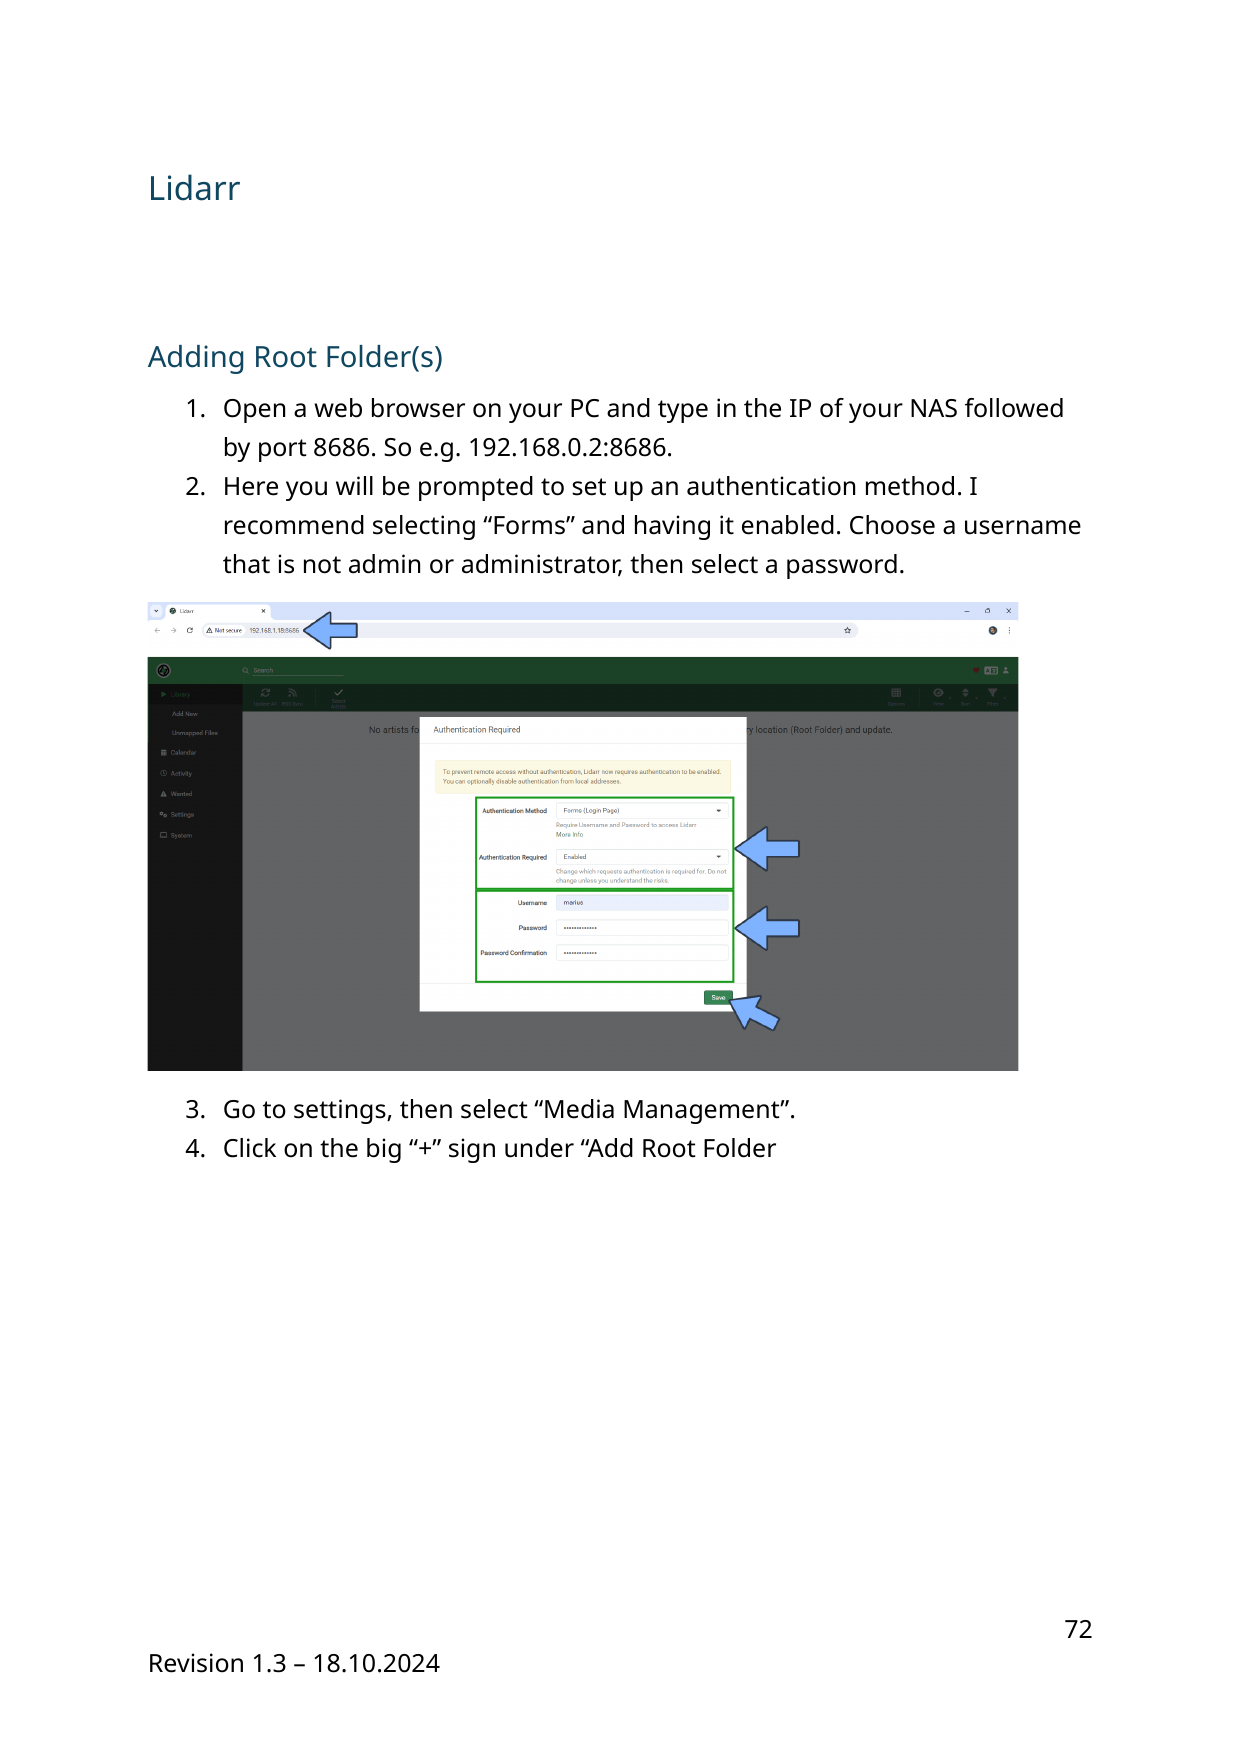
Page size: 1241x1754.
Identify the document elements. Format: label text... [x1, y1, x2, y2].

list Go to settings, then select “Media Management”. [185, 1092, 1093, 1126]
list Open a web browser on your PC and type in the IP of your NAS followed by port 8686. So e.g. 192.168.0.2:8686. [185, 390, 1093, 464]
subtitle Adding Root Folder(s) [148, 336, 1093, 376]
list Here you will be prompted to set up an authentication method. I recommend selecting “Forms” and having it enabled. Choose a username that is not admin or administrator, then select a password. [185, 469, 1093, 581]
picture [147, 602, 1019, 1071]
subtitle Lidarr [148, 164, 1093, 210]
list Click on the big “+” sign under “Add Root Folder [185, 1131, 1093, 1165]
